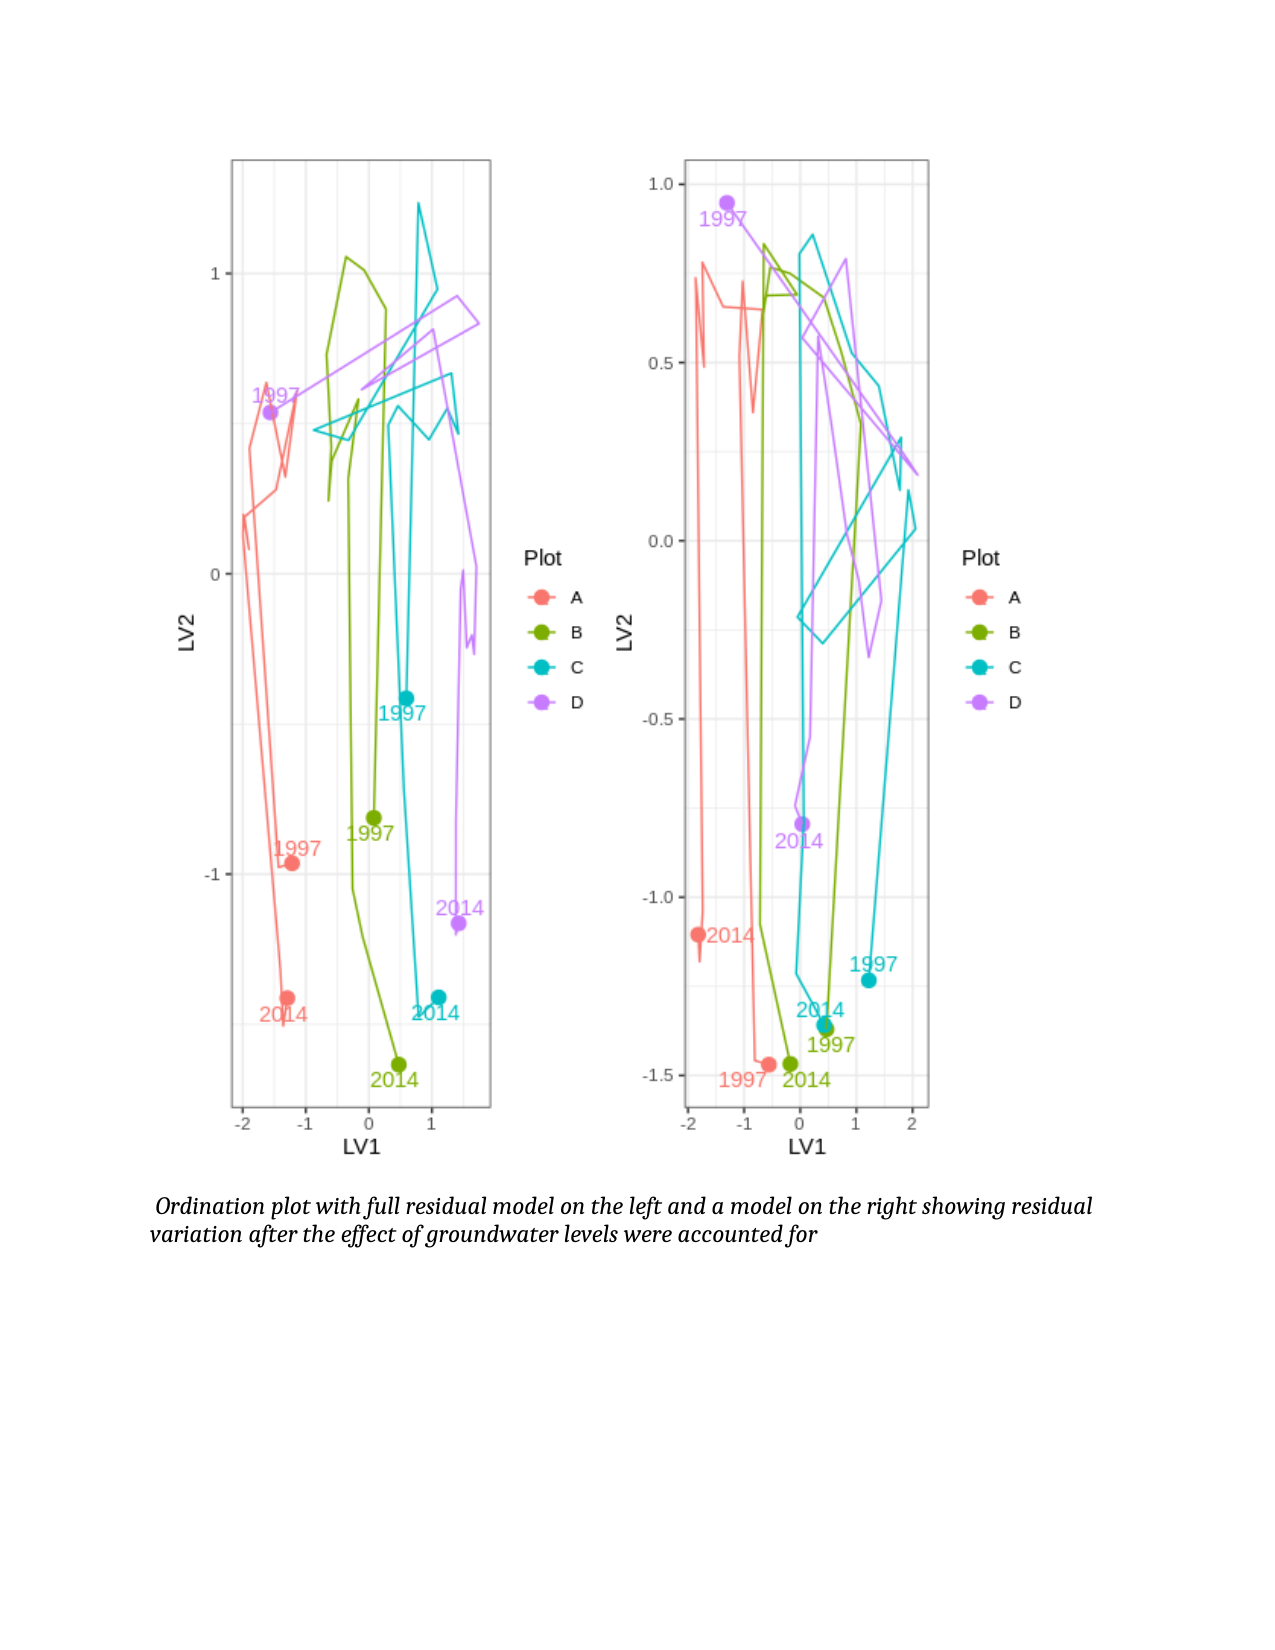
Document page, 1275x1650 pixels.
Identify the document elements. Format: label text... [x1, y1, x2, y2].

text Ordination plot with full residual model on the left and a model on the right showing residual variation after the effect of groundwater levels were accounted for [150, 1192, 1125, 1249]
picture [168, 150, 1044, 1171]
